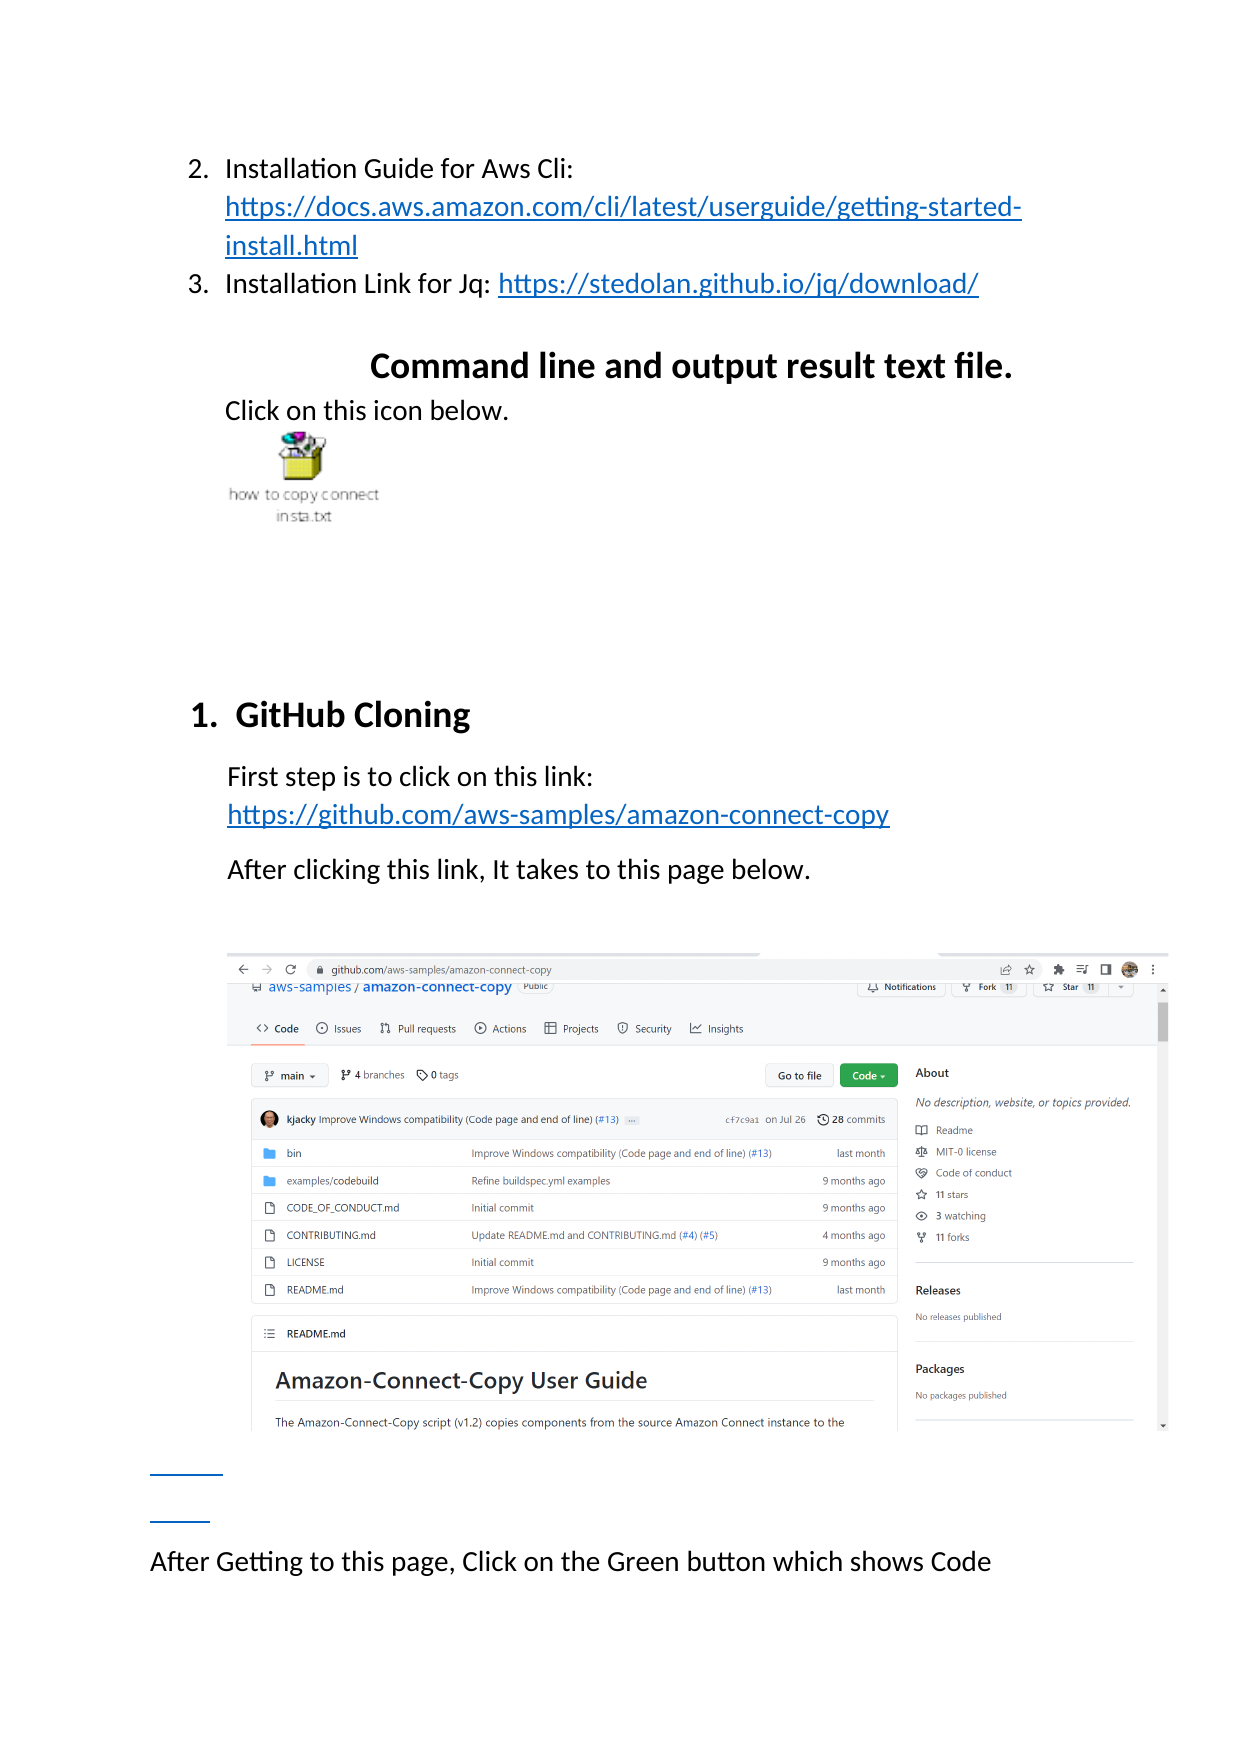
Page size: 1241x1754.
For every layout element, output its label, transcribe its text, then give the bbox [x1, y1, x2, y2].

list Installation Guide for Aws Cli: https://docs.aws.amazon.com/cli/latest/userguide/getting-started-install.html [187, 150, 1090, 262]
text After Getting to this page, Click on the Green button which shows Code [150, 1543, 1090, 1579]
list Command line and output result text file. [225, 342, 1090, 388]
list GitHub Cloning [189, 691, 1090, 737]
text After clicking this link, It takes to this page below. [227, 851, 1090, 887]
list Click on this icon below. [225, 392, 1090, 427]
text First step is to click on this link: https://github.com/aws-samples/amazon-connect-copy [227, 758, 1090, 832]
list Installation Link for Jq: https://stedolan.github.io/jq/download/ [187, 265, 1090, 301]
picture [227, 953, 1169, 1431]
